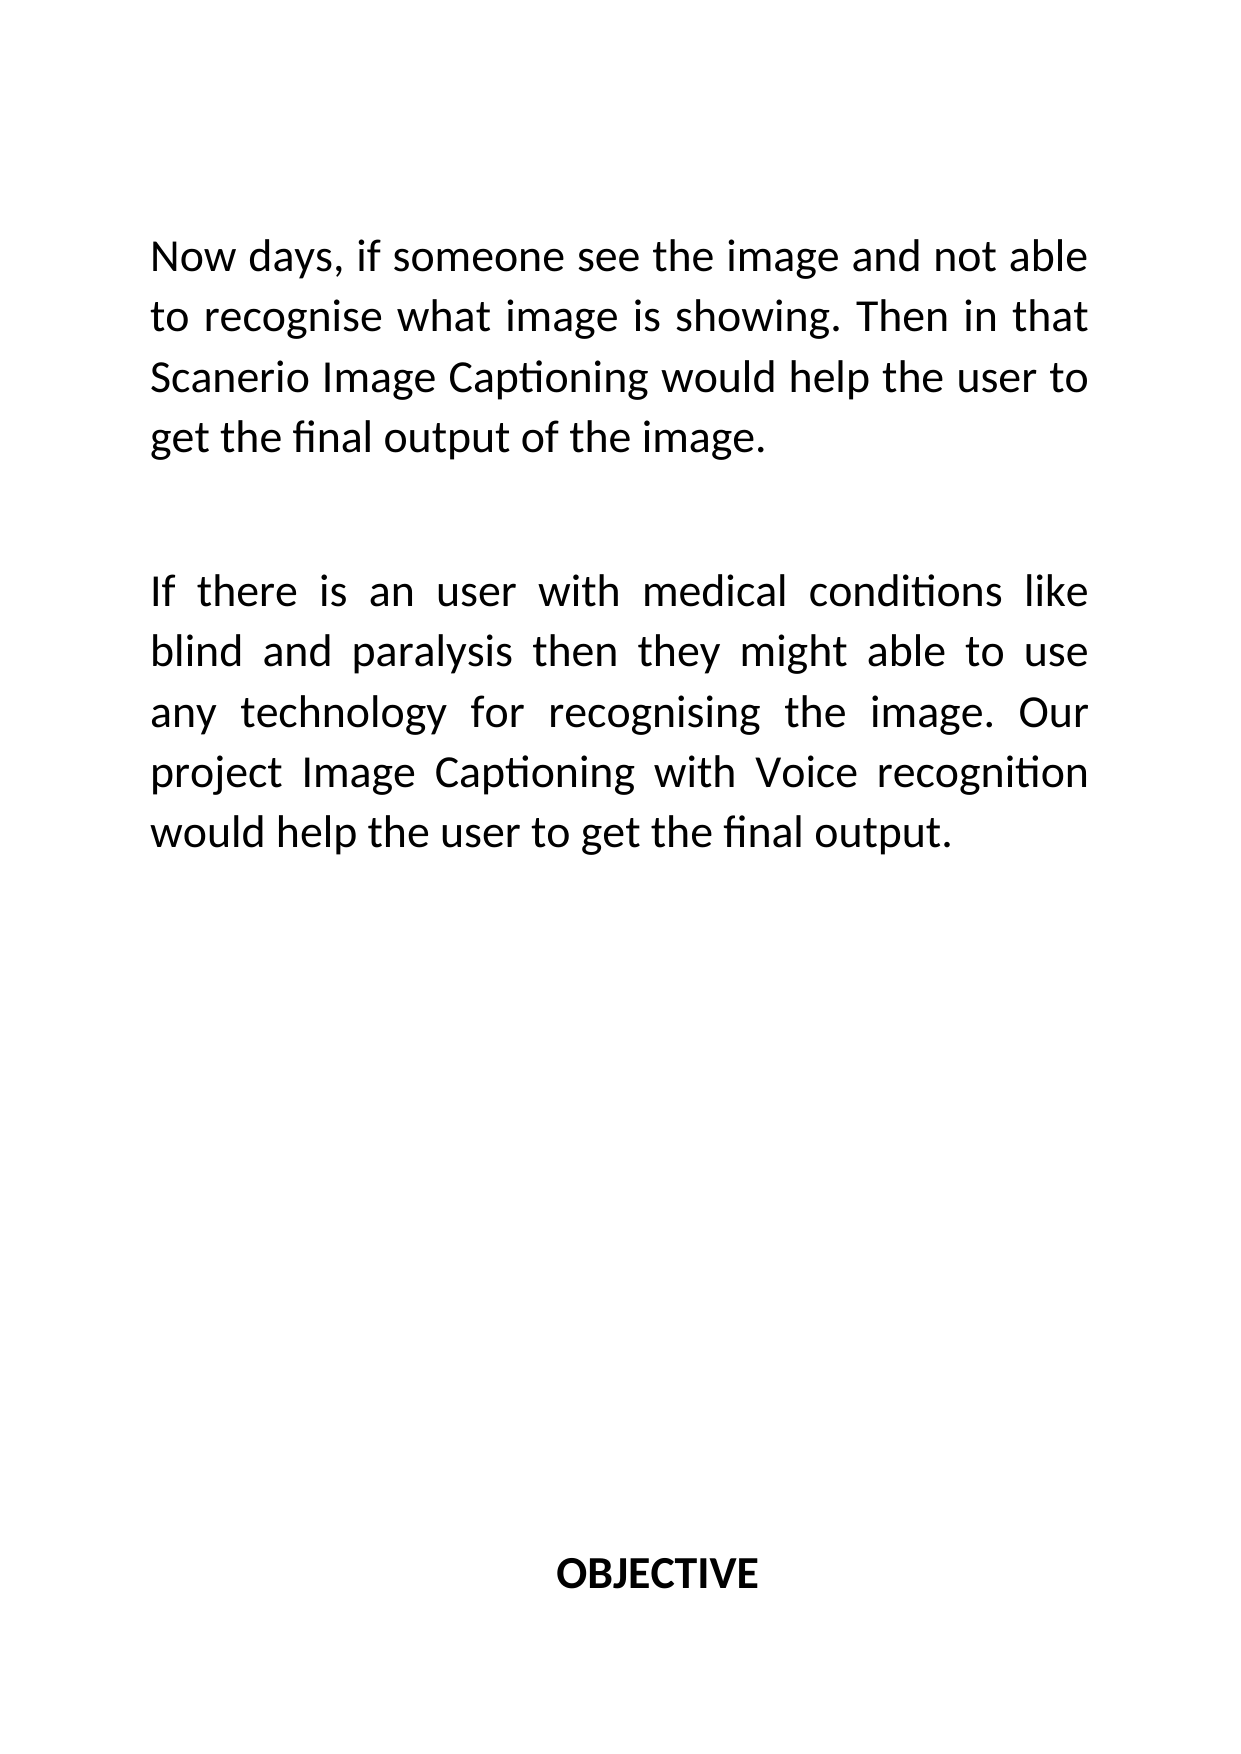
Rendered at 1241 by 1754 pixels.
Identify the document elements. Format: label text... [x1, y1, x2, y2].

list OBJECTIVE [225, 1543, 1090, 1599]
text If there is an user with medical conditions like blind and paralysis then they might able to use any technology for recognising the image. Our project Image Captioning with Voice recognition would help the user to get the final output. [150, 562, 1090, 859]
text Now days, if someone see the image and not able to recognise what image is showing. Then in that Scanerio Image Captioning would help the user to get the final output of the image. [150, 227, 1090, 464]
